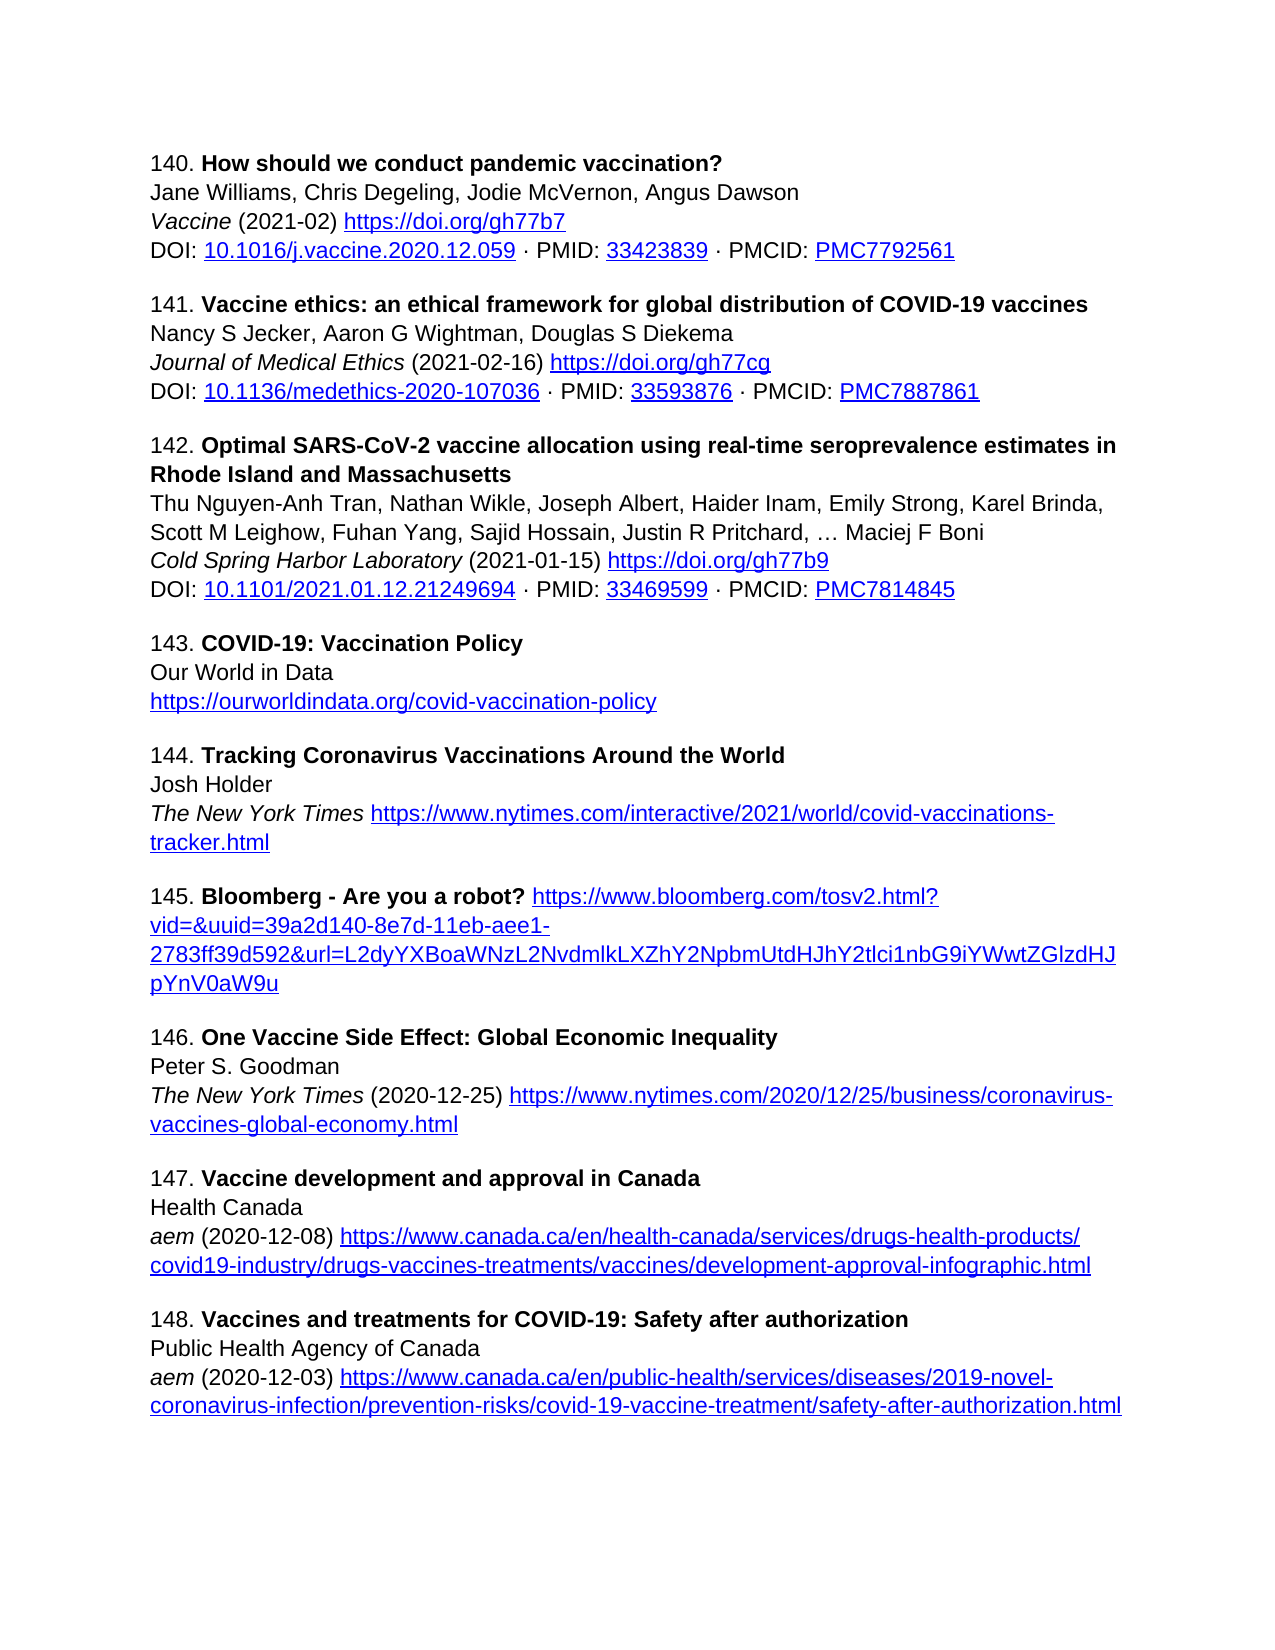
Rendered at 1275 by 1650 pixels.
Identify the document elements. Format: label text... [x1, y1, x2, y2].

text 140. How should we conduct pandemic vaccination? Jane Williams, Chris Degeling, Jodie McVernon, Angus Dawson Vaccine (2021-02) https://doi.org/gh77b7 DOI: 10.1016/j.vaccine.2020.12.059 · PMID: 33423839 · PMCID: PMC7792561 [150, 150, 1125, 263]
text 145. Bloomberg - Are you a robot? https://www.bloomberg.com/tosv2.html?vid=&uuid=39a2d140-8e7d-11eb-aee1-2783ff39d592&url=L2dyYXBoaWNzL2NvdmlkLXZhY2NpbmUtdHJhY2tlci1nbG9iYWwtZGlzdHJpYnV0aW9u [150, 883, 1125, 996]
text 142. Optimal SARS-CoV-2 vaccine allocation using real-time seroprevalence estimates in Rhode Island and Massachusetts Thu Nguyen-Anh Tran, Nathan Wikle, Joseph Albert, Haider Inam, Emily Strong, Karel Brinda, Scott M Leighow, Fuhan Yang, Sajid Hossain, Justin R Pritchard, … Maciej F Boni Cold Spring Harbor Laboratory (2021-01-15) https://doi.org/gh77b9 DOI: 10.1101/2021.01.12.21249694 · PMID: 33469599 · PMCID: PMC7814845 [150, 432, 1125, 603]
text 148. Vaccines and treatments for COVID-19: Safety after authorization Public Health Agency of Canada aem (2020-12-03) https://www.canada.ca/en/public-health/services/diseases/2019-novel-coronavirus-infection/prevention-risks/covid-19-vaccine-treatment/safety-after-authorization.html [150, 1306, 1125, 1419]
text 147. Vaccine development and approval in Canada Health Canada aem (2020-12-08) https://www.canada.ca/en/health-canada/services/drugs-health-products/covid19-industry/drugs-vaccines-treatments/vaccines/development-approval-infographic.html [150, 1165, 1125, 1278]
text 146. One Vaccine Side Effect: Global Economic Inequality Peter S. Goodman The New York Times (2020-12-25) https://www.nytimes.com/2020/12/25/business/coronavirus-vaccines-global-economy.html [150, 1024, 1125, 1137]
text 141. Vaccine ethics: an ethical framework for global distribution of COVID-19 vaccines Nancy S Jecker, Aaron G Wightman, Douglas S Diekema Journal of Medical Ethics (2021-02-16) https://doi.org/gh77cg DOI: 10.1136/medethics-2020-107036 · PMID: 33593876 · PMCID: PMC7887861 [150, 291, 1125, 404]
text 143. COVID-19: Vaccination Policy Our World in Data https://ourworldindata.org/covid-vaccination-policy [150, 630, 1125, 715]
text 144. Tracking Coronavirus Vaccinations Around the World Josh Holder The New York Times https://www.nytimes.com/interactive/2021/world/covid-vaccinations-tracker.html [150, 742, 1125, 856]
